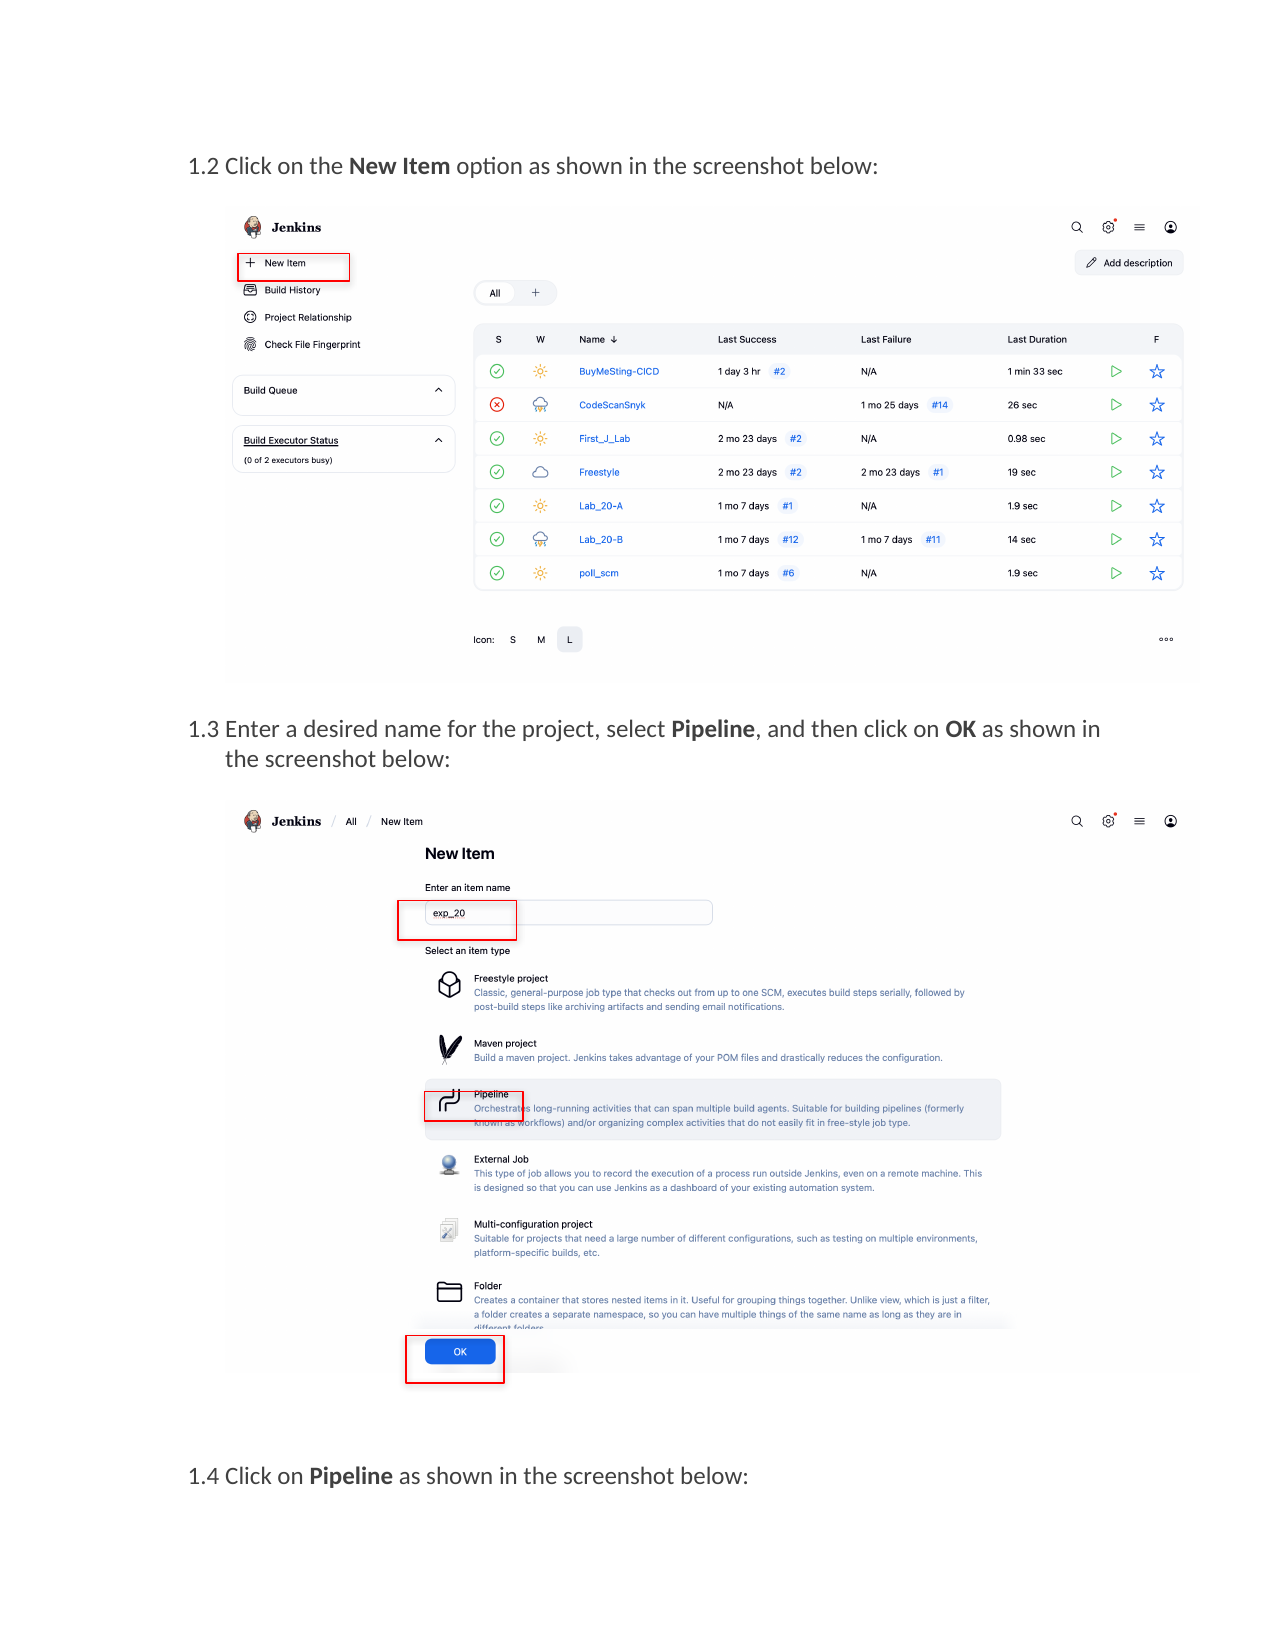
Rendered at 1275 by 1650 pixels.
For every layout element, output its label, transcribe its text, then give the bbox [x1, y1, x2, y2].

picture [225, 206, 1200, 683]
picture [407, 1336, 503, 1373]
picture [225, 800, 1200, 1373]
list Enter a desired name for the project, select Pipeline, and then click on OK as shown in the screenshot below: [187, 713, 1125, 774]
list Click on Pipeline as shown in the screenshot below: [187, 1460, 1125, 1491]
list Click on the New Item option as shown in the screenshot below: [187, 150, 1125, 181]
